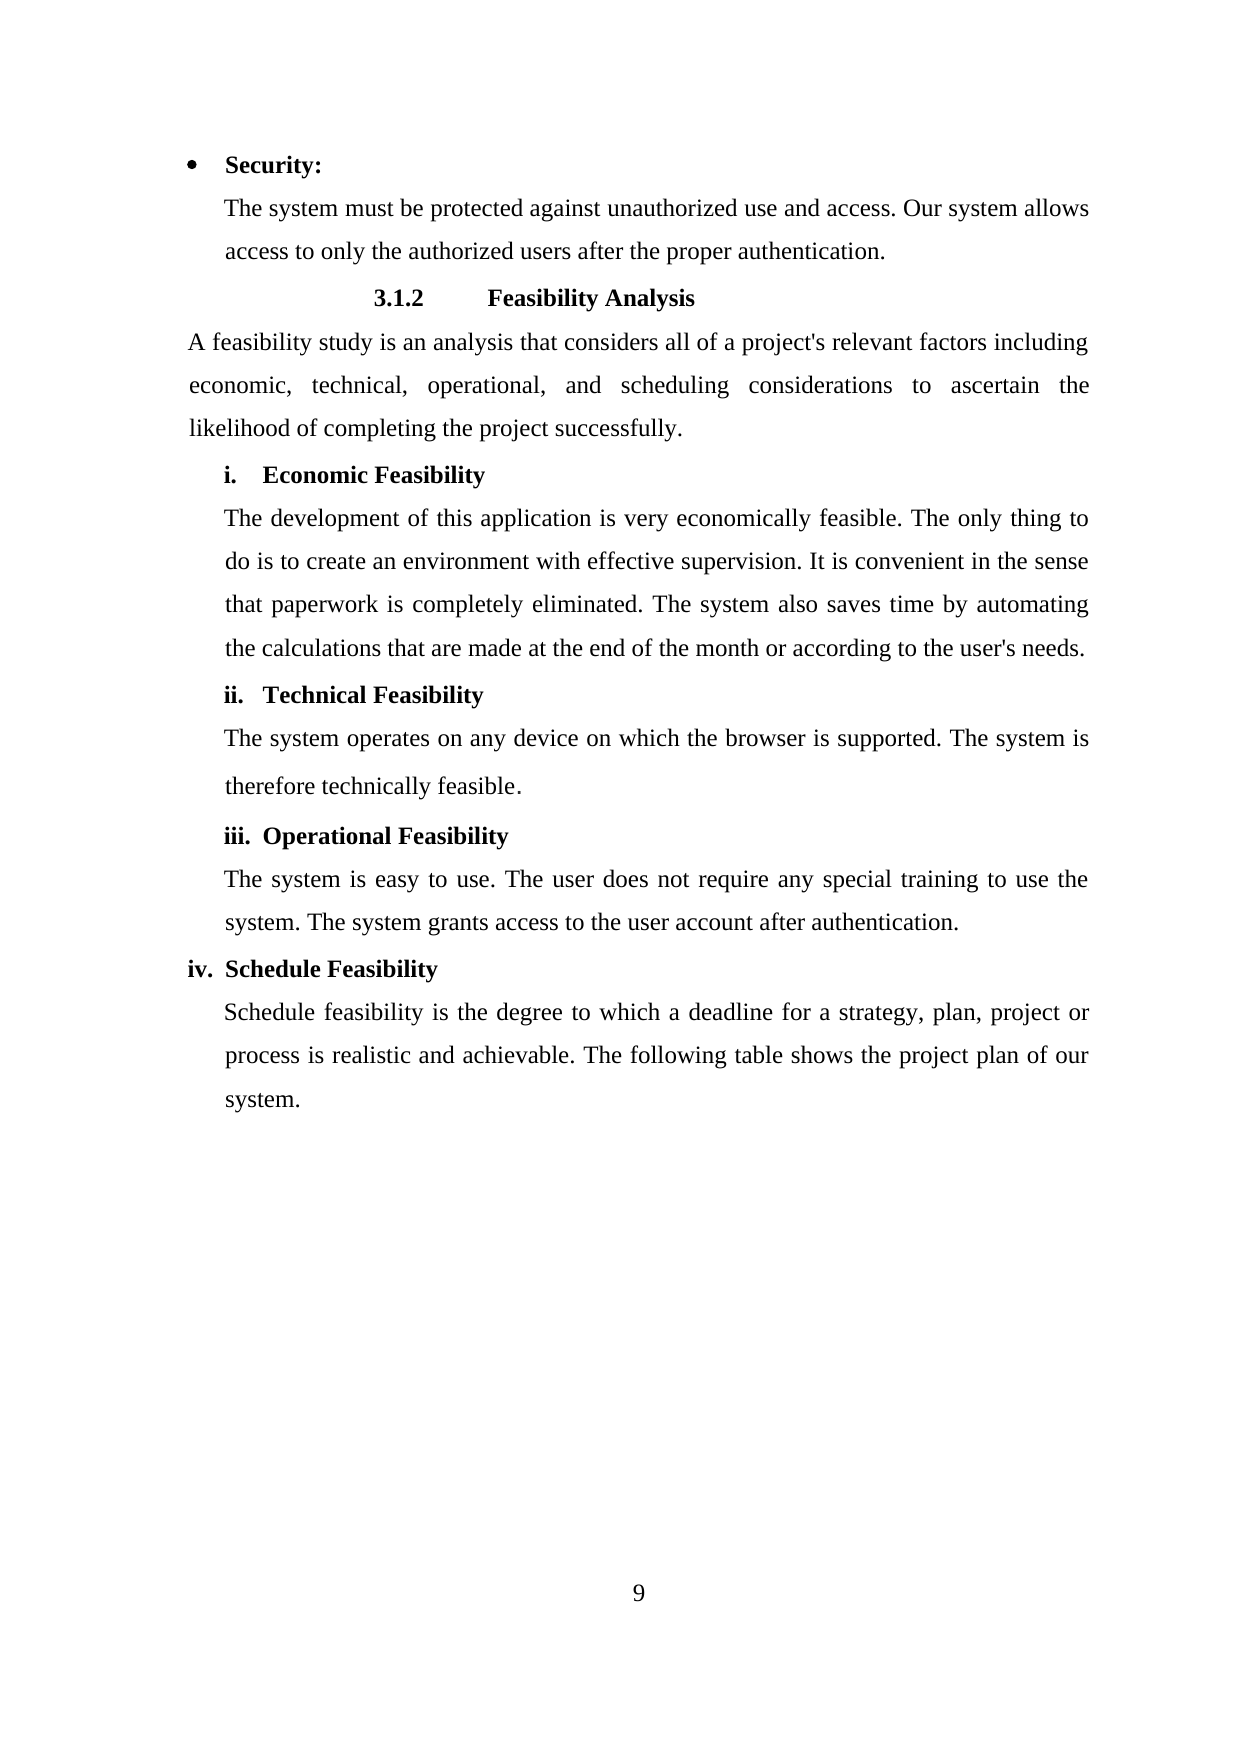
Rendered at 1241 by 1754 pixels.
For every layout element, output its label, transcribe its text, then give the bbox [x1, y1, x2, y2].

subtitle iv. Schedule Feasibility [187, 954, 1090, 983]
text The system is easy to use. The user does not require any special training to use the system. The system grants access to the user account after authentication. [223, 864, 1090, 936]
subtitle Operational Feasibility [223, 821, 1090, 849]
subtitle Technical Feasibility [223, 680, 1090, 709]
list Security: [187, 150, 1090, 179]
text A feasibility study is an analysis that considers all of a project's relevant factors including economic, technical, operational, and scheduling considerations to ascertain the likelihood of completing the project successfully. [187, 327, 1090, 442]
text The development of this application is very economically feasible. The only thing to do is to create an environment with effective supervision. It is convenient in the sense that paperwork is completely eliminated. The system also saves time by automating the calculations that are made at the end of the month or according to the user's needs. [223, 503, 1090, 661]
subtitle Economic Feasibility [223, 460, 1090, 489]
text The system must be protected against unauthorized use and access. Our system allows access to only the authorized users after the proper authentication. [223, 193, 1090, 265]
text The system operates on any device on which the browser is supported. The system is therefore technically feasible. [223, 723, 1090, 800]
subtitle Feasibility Analysis [373, 283, 1090, 312]
list Schedule feasibility is the degree to which a deadline for a strategy, plan, project or process is realistic and achievable. The following table shows the project plan of our system. [223, 997, 1090, 1112]
